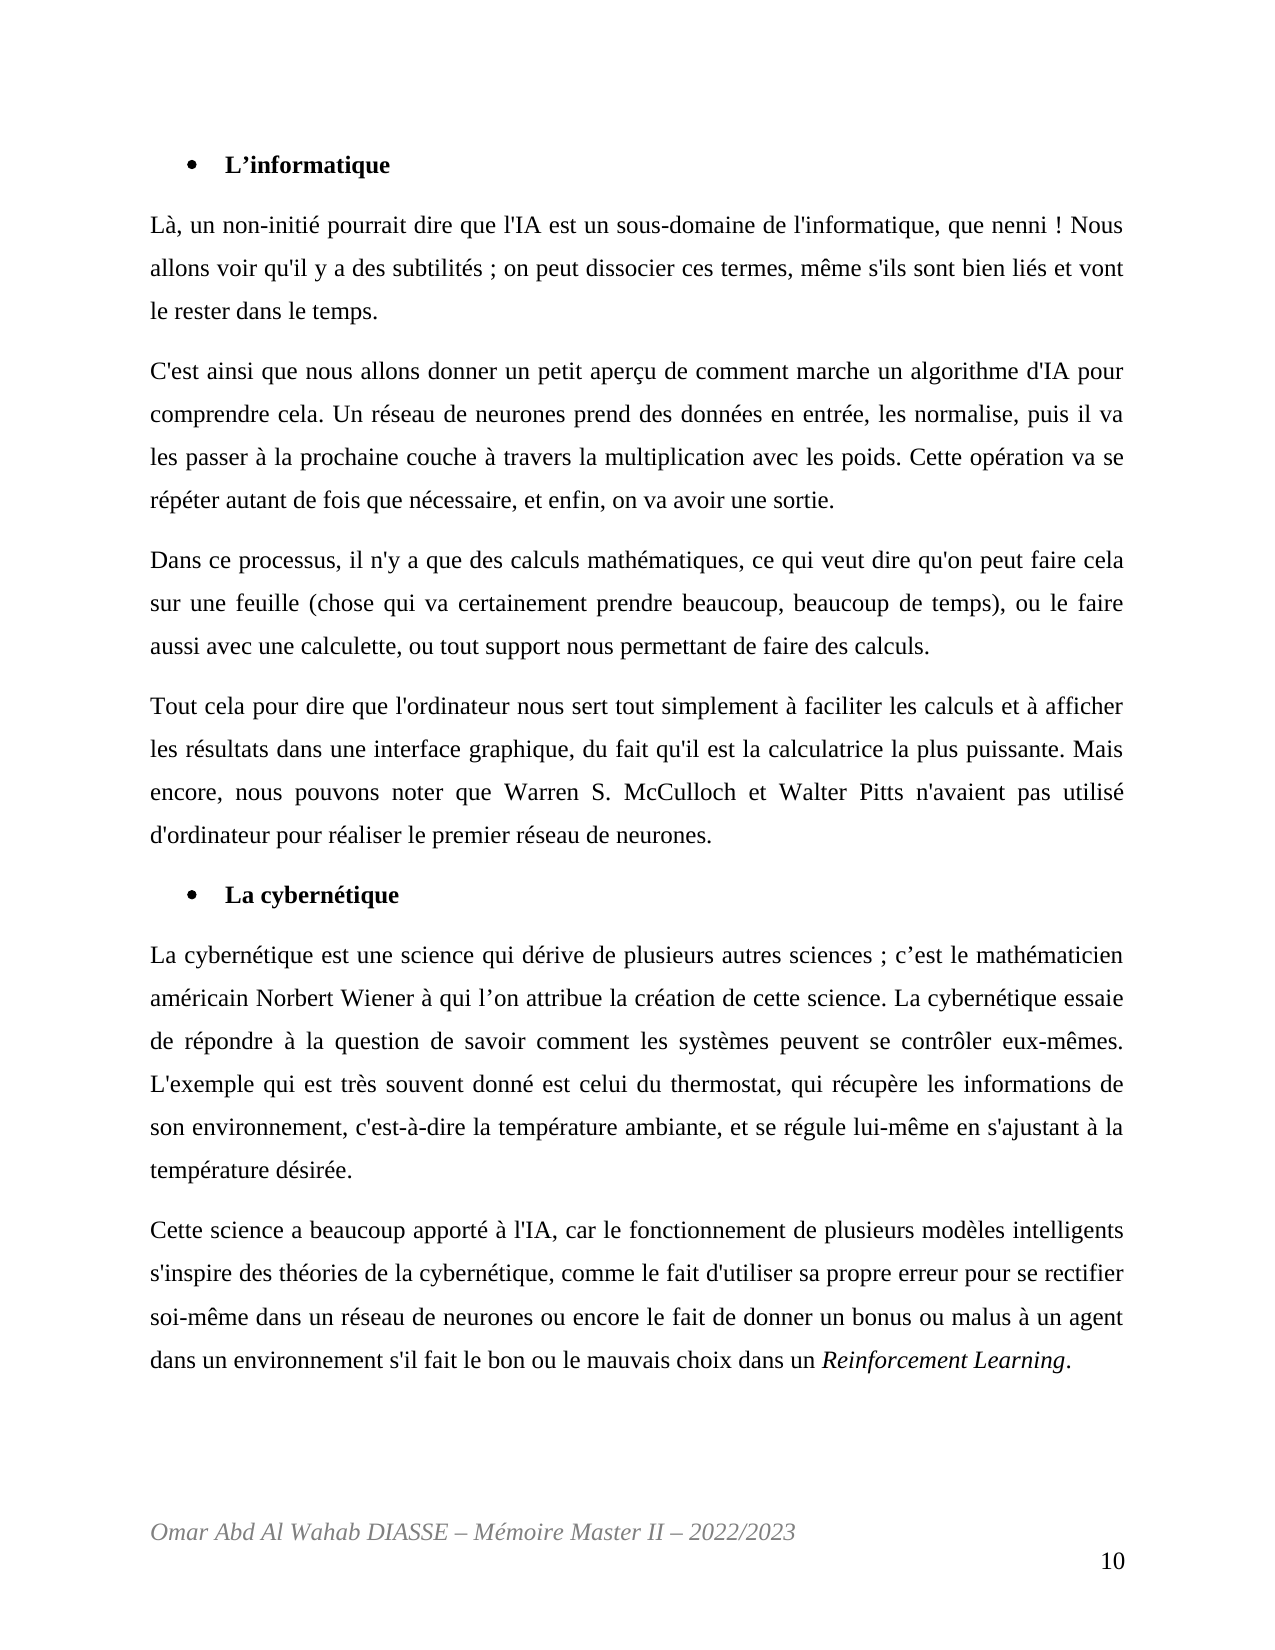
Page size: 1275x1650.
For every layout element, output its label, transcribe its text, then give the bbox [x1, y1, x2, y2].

text Cette science a beaucoup apporté à l'IA, car le fonctionnement de plusieurs modèles intelligents s'inspire des théories de la cybernétique, comme le fait d'utiliser sa propre erreur pour se rectifier soi-même dans un réseau de neurones ou encore le fait de donner un bonus ou malus à un agent dans un environnement s'il fait le bon ou le mauvais choix dans un Reinforcement Learning. [150, 1215, 1125, 1373]
text Là, un non-initié pourrait dire que l'IA est un sous-domaine de l'informatique, que nenni ! Nous allons voir qu'il y a des subtilités ; on peut dissocier ces termes, même s'ils sont bien liés et vont le rester dans le temps. [150, 210, 1125, 325]
text Dans ce processus, il n'y a que des calculs mathématiques, ce qui veut dire qu'on peut faire cela sur une feuille (chose qui va certainement prendre beaucoup, beaucoup de temps), ou le faire aussi avec une calculette, ou tout support nous permettant de faire des calculs. [150, 545, 1125, 660]
text C'est ainsi que nous allons donner un petit aperçu de comment marche un algorithme d'IA pour comprendre cela. Un réseau de neurones prend des données en entrée, les normalise, puis il va les passer à la prochaine couche à travers la multiplication avec les poids. Cette opération va se répéter autant de fois que nécessaire, et enfin, on va avoir une sortie. [150, 356, 1125, 514]
text Tout cela pour dire que l'ordinateur nous sert tout simplement à faciliter les calculs et à afficher les résultats dans une interface graphique, du fait qu'il est la calculatrice la plus puissante. Mais encore, nous pouvons noter que Warren S. McCulloch et Walter Pitts n'avaient pas utilisé d'ordinateur pour réaliser le premier réseau de neurones. [150, 691, 1125, 849]
list La cybernétique [187, 880, 1125, 909]
list L’informatique [187, 150, 1125, 179]
text La cybernétique est une science qui dérive de plusieurs autres sciences ; c’est le mathématicien américain Norbert Wiener à qui l’on attribue la création de cette science. La cybernétique essaie de répondre à la question de savoir comment les systèmes peuvent se contrôler eux-mêmes. L'exemple qui est très souvent donné est celui du thermostat, qui récupère les informations de son environnement, c'est-à-dire la température ambiante, et se régule lui-même en s'ajustant à la température désirée. [150, 940, 1125, 1184]
